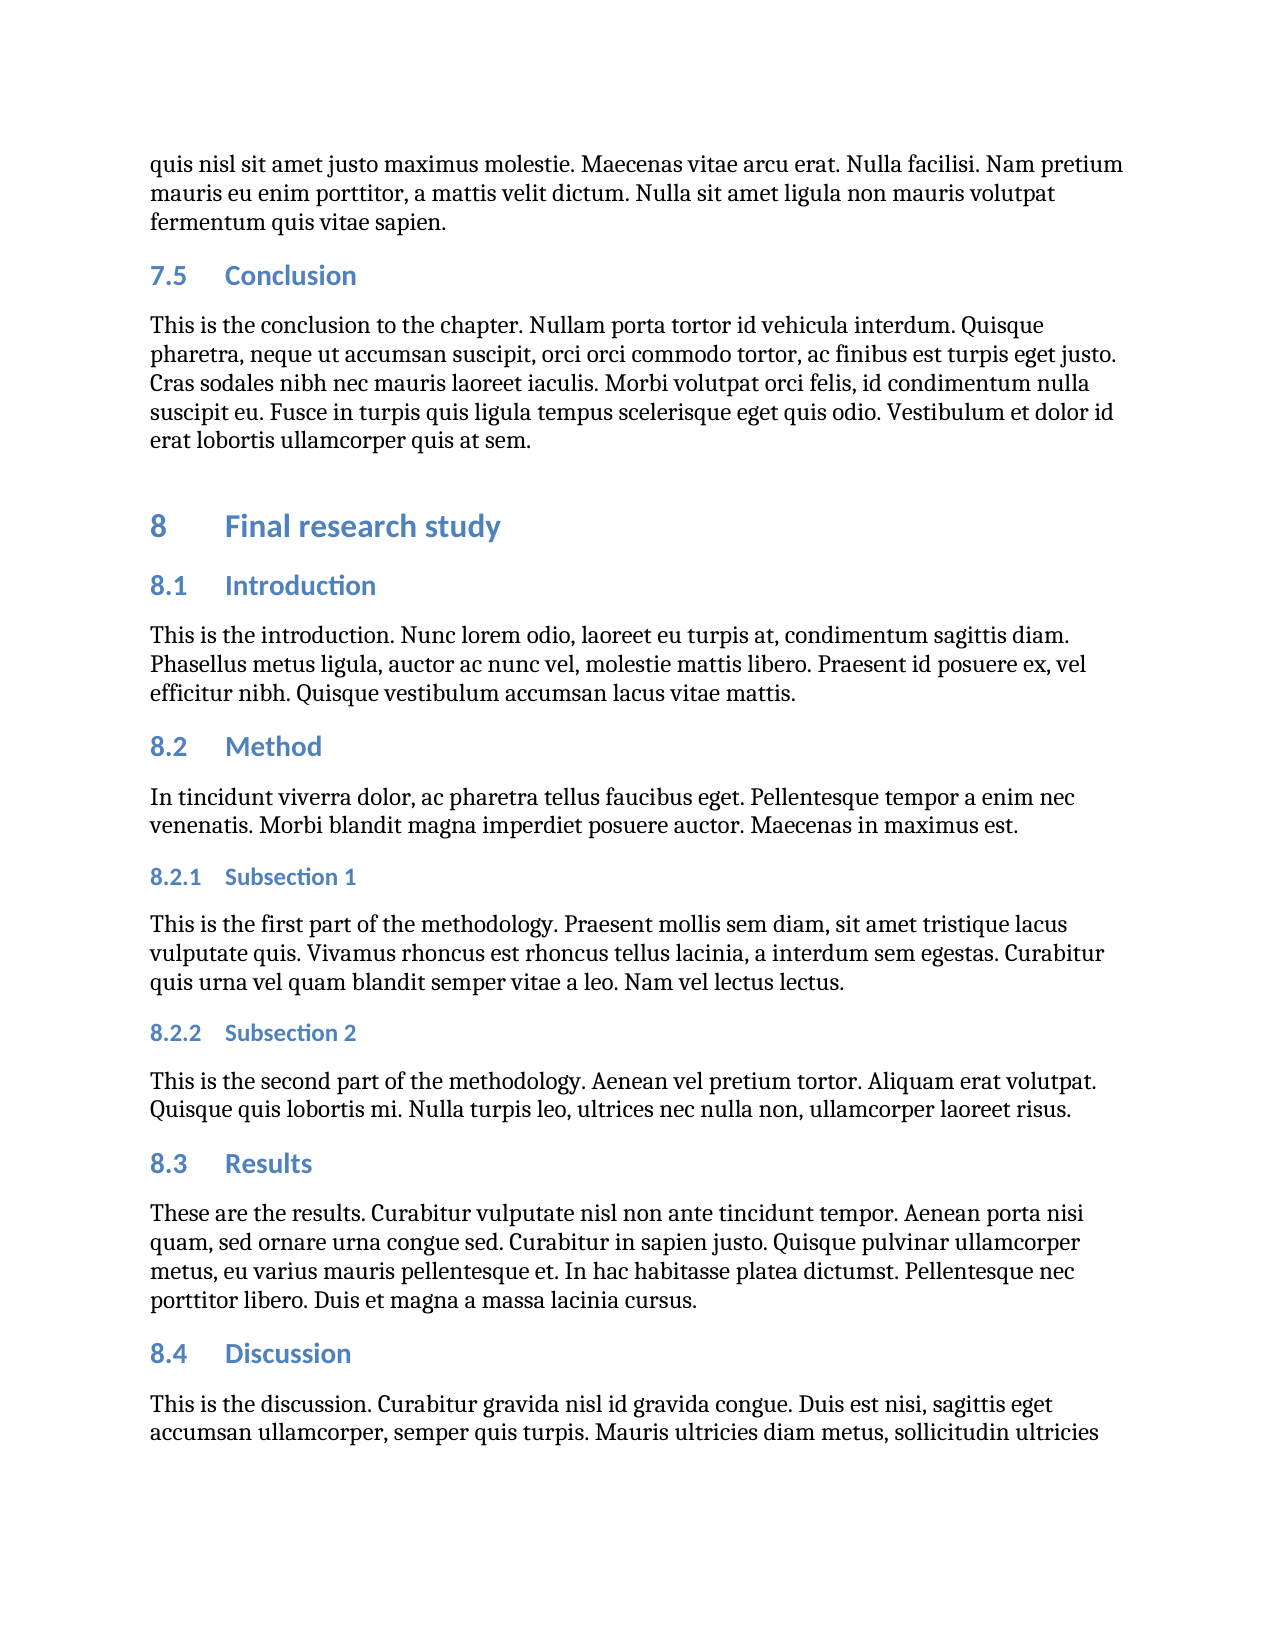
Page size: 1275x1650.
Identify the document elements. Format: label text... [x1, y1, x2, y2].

subtitle 8 Final research study [150, 505, 1125, 546]
text In tincidunt viverra dolor, ac pharetra tellus faucibus eget. Pellentesque tempor a enim nec venenatis. Morbi blandit magna imperdiet posuere auctor. Maecenas in maximus est. [150, 783, 1125, 840]
subtitle 8.2 Method [150, 728, 1125, 764]
subtitle 8.1 Introduction [150, 567, 1125, 602]
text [150, 150, 1125, 236]
subtitle 8.2.1 Subsection 1 [150, 861, 1125, 891]
text These are the results. Curabitur vulputate nisl non ante tincidunt tempor. Aenean porta nisi quam, sed ornare urna congue sed. Curabitur in sapien justo. Quisque pulvinar ullamcorper metus, eu varius mauris pellentesque et. In hac habitasse platea dictumst. Pellentesque nec porttitor libero. Duis et magna a massa lacinia cursus. [150, 1199, 1125, 1314]
text This is the second part of the methodology. Aenean vel pretium tortor. Aliquam erat volutpat. Quisque quis lobortis mi. Nulla turpis leo, ultrices nec nulla non, ullamcorper laoreet risus. [150, 1067, 1125, 1124]
subtitle 7.5 Conclusion [150, 257, 1125, 293]
text This is the conclusion to the chapter. Nullam porta tortor id vehicula interdum. Quisque pharetra, neque ut accumsan suscipit, orci orci commodo tortor, ac finibus est turpis eget justo. Cras sodales nibh nec mauris laoreet iaculis. Morbi volutpat orci felis, id condimentum nulla suscipit eu. Fusce in turpis quis ligula tempus scelerisque eget quis odio. Vestibulum et dolor id erat lobortis ullamcorper quis at sem. [150, 311, 1125, 455]
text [150, 1389, 1125, 1447]
subtitle 8.2.2 Subsection 2 [150, 1017, 1125, 1048]
text This is the introduction. Nunc lorem odio, laoreet eu turpis at, condimentum sagittis diam. Phasellus metus ligula, auctor ac nunc vel, molestie mattis libero. Praesent id posuere ex, vel efficitur nibh. Quisque vestibulum accumsan lacus vitae mattis. [150, 621, 1125, 707]
subtitle 8.3 Results [150, 1145, 1125, 1181]
text This is the first part of the methodology. Praesent mollis sem diam, sit amet tristique lacus vulputate quis. Vivamus rhoncus est rhoncus tellus lacinia, a interdum sem egestas. Curabitur quis urna vel quam blandit semper vitae a leo. Nam vel lectus lectus. [150, 910, 1125, 996]
subtitle 8.4 Discussion [150, 1335, 1125, 1371]
